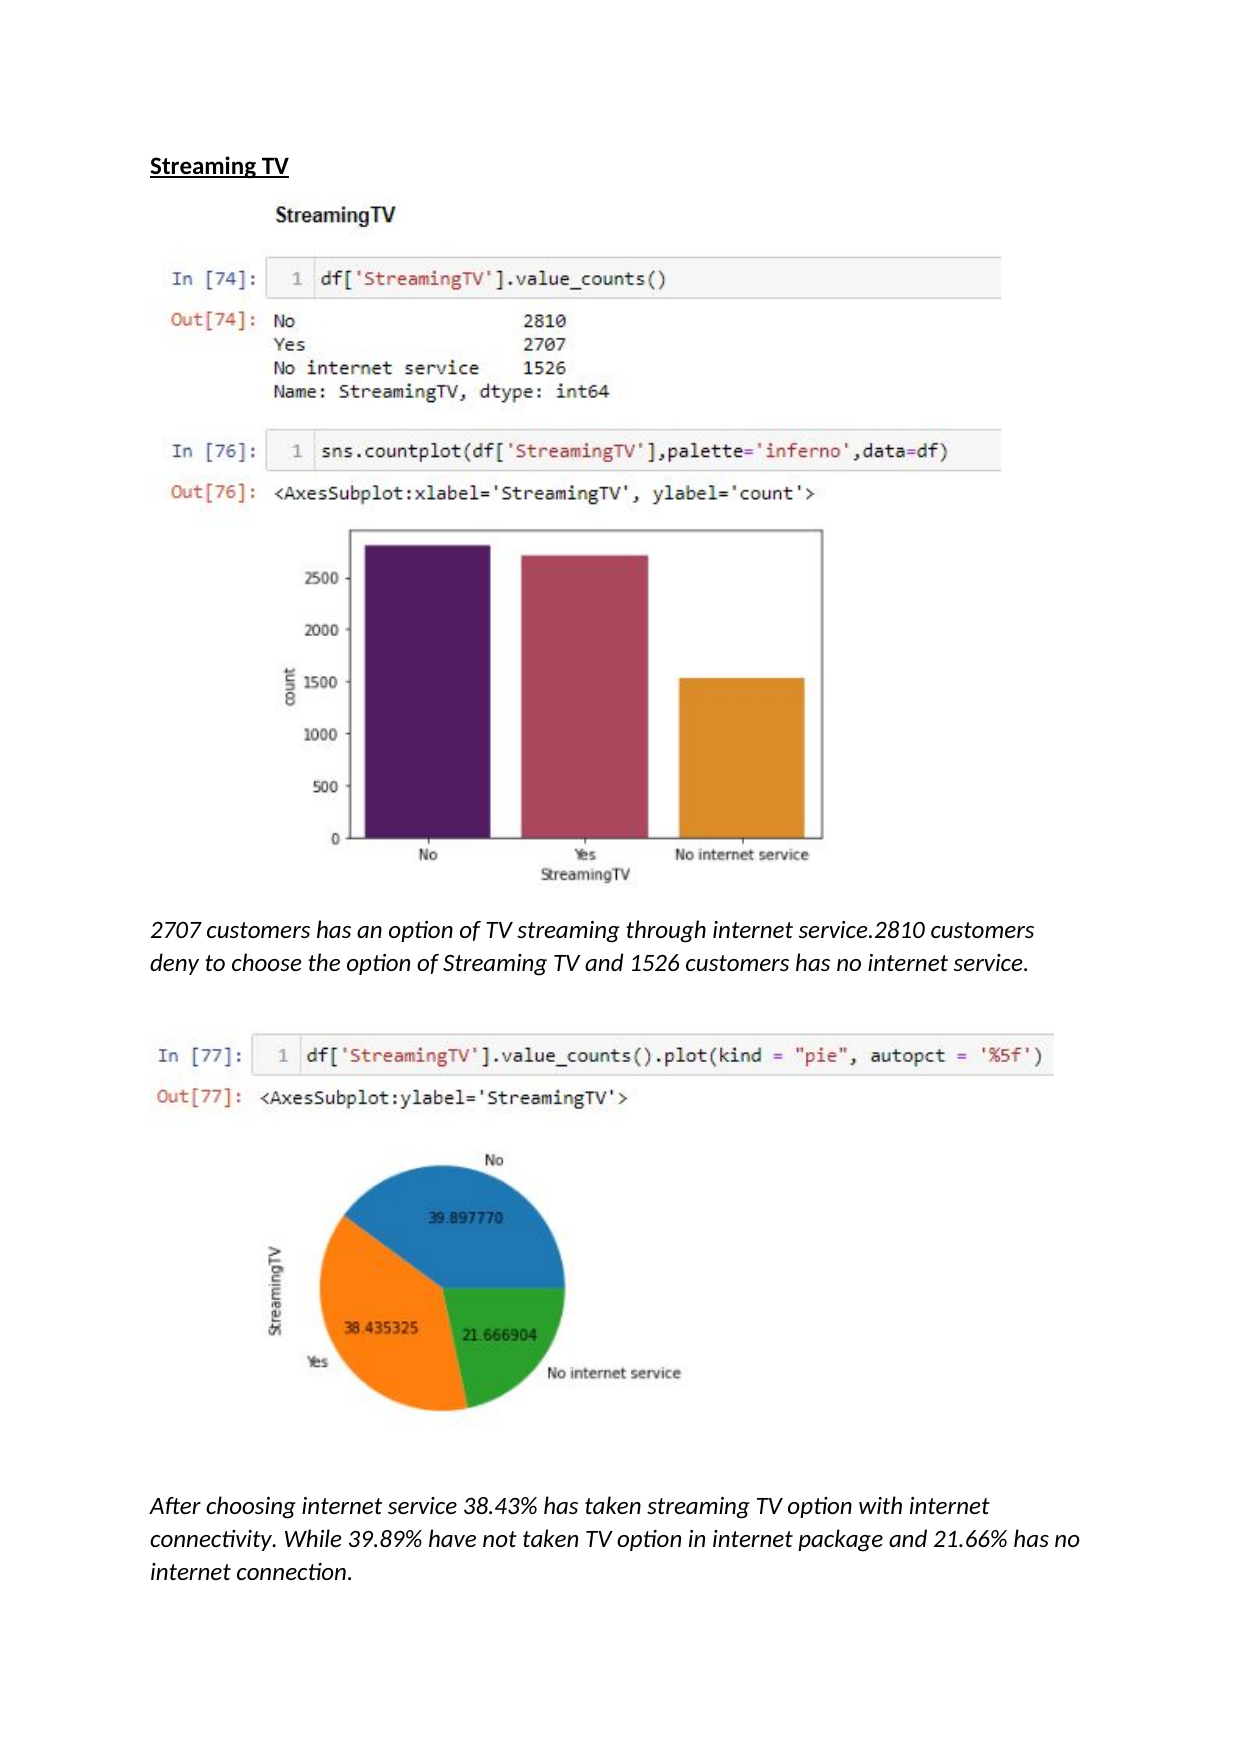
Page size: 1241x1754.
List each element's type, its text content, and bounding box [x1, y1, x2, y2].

text Streaming TV [150, 150, 1090, 181]
picture [150, 199, 1002, 896]
picture [150, 1027, 1054, 1488]
subtitle 2707 customers has an option of TV streaming through internet service.2810 customers deny to choose the option of Streaming TV and 1526 customers has no internet service. [150, 914, 1090, 978]
